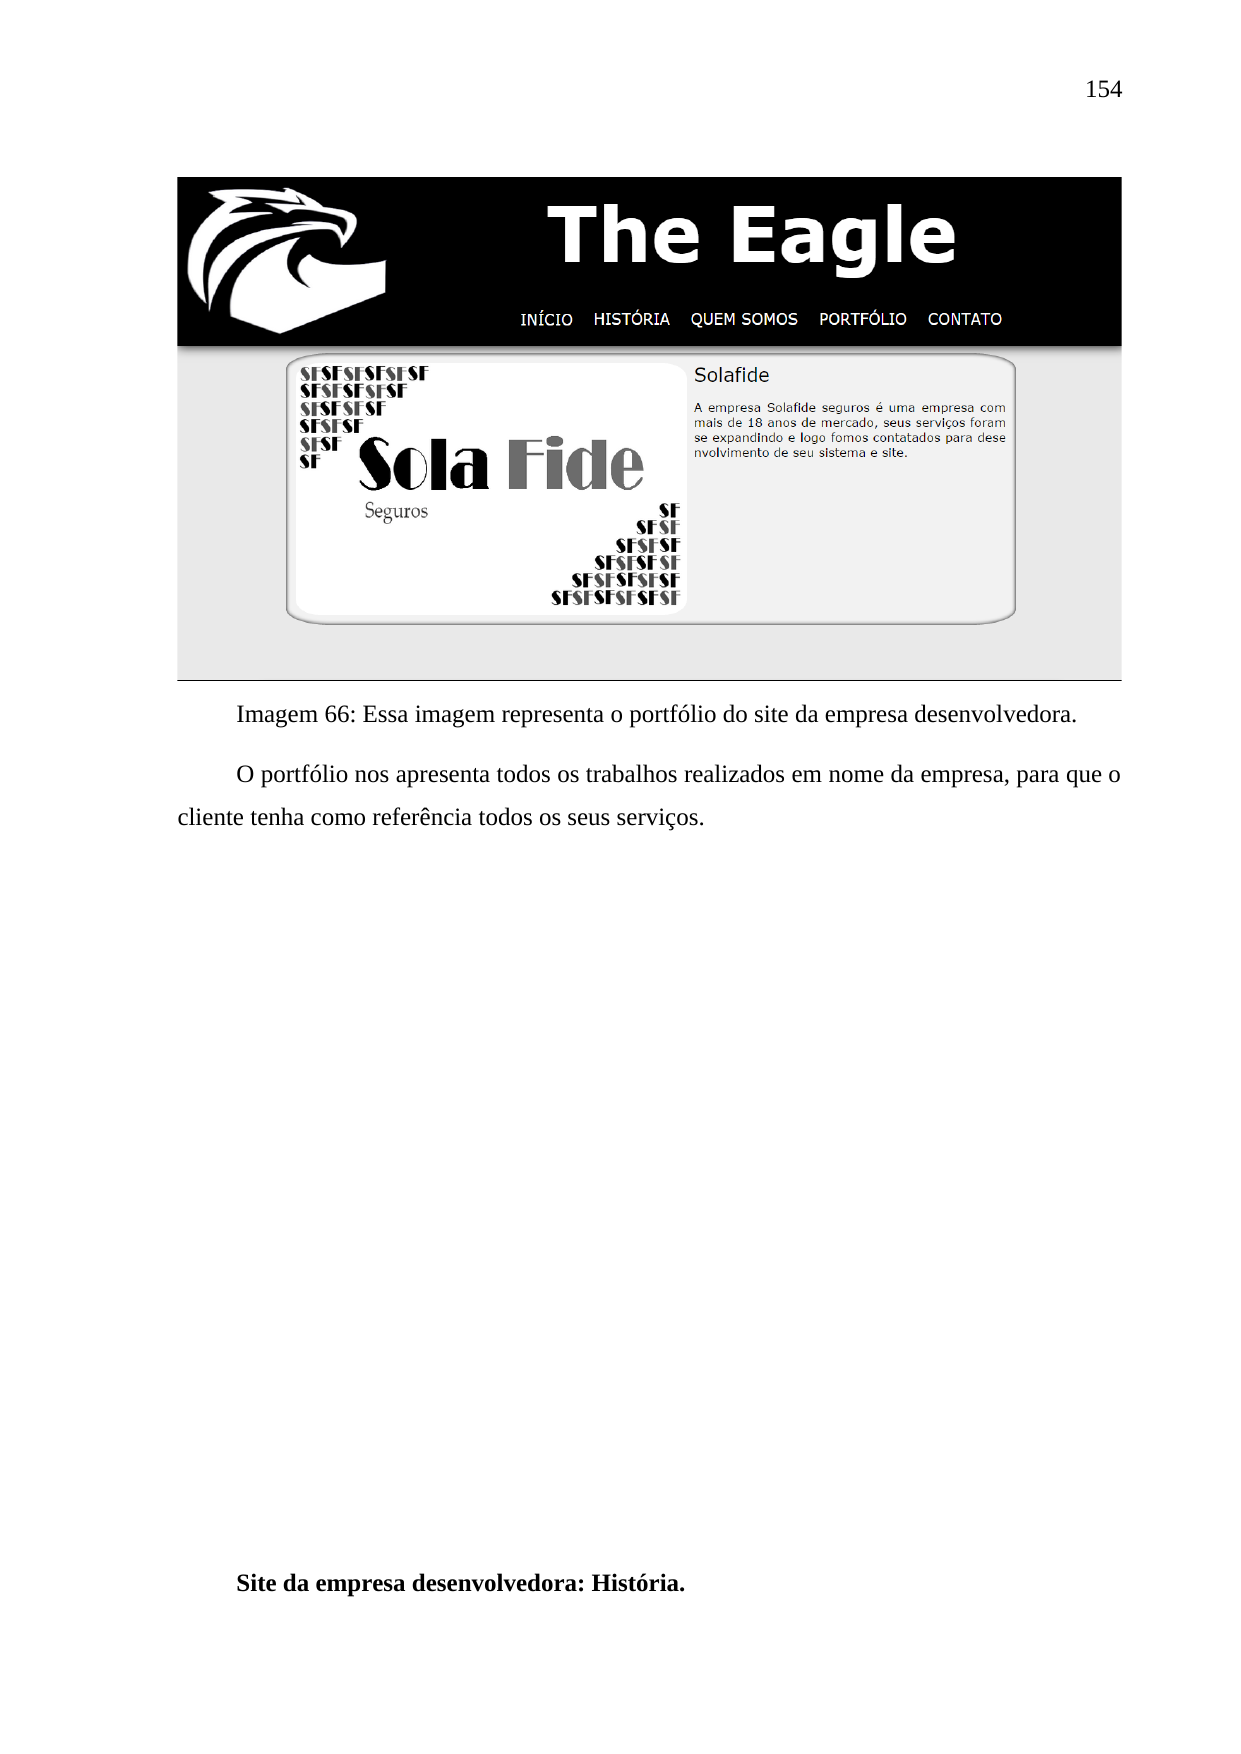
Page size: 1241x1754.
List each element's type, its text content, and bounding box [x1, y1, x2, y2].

text Site da empresa desenvolvedora: História. [236, 1568, 1122, 1597]
text Imagem 66: Essa imagem representa o portfólio do site da empresa desenvolvedora. [177, 699, 1122, 728]
picture [177, 177, 1122, 681]
text O portfólio nos apresenta todos os trabalhos realizados em nome da empresa, para que o cliente tenha como referência todos os seus serviços. [177, 759, 1122, 831]
